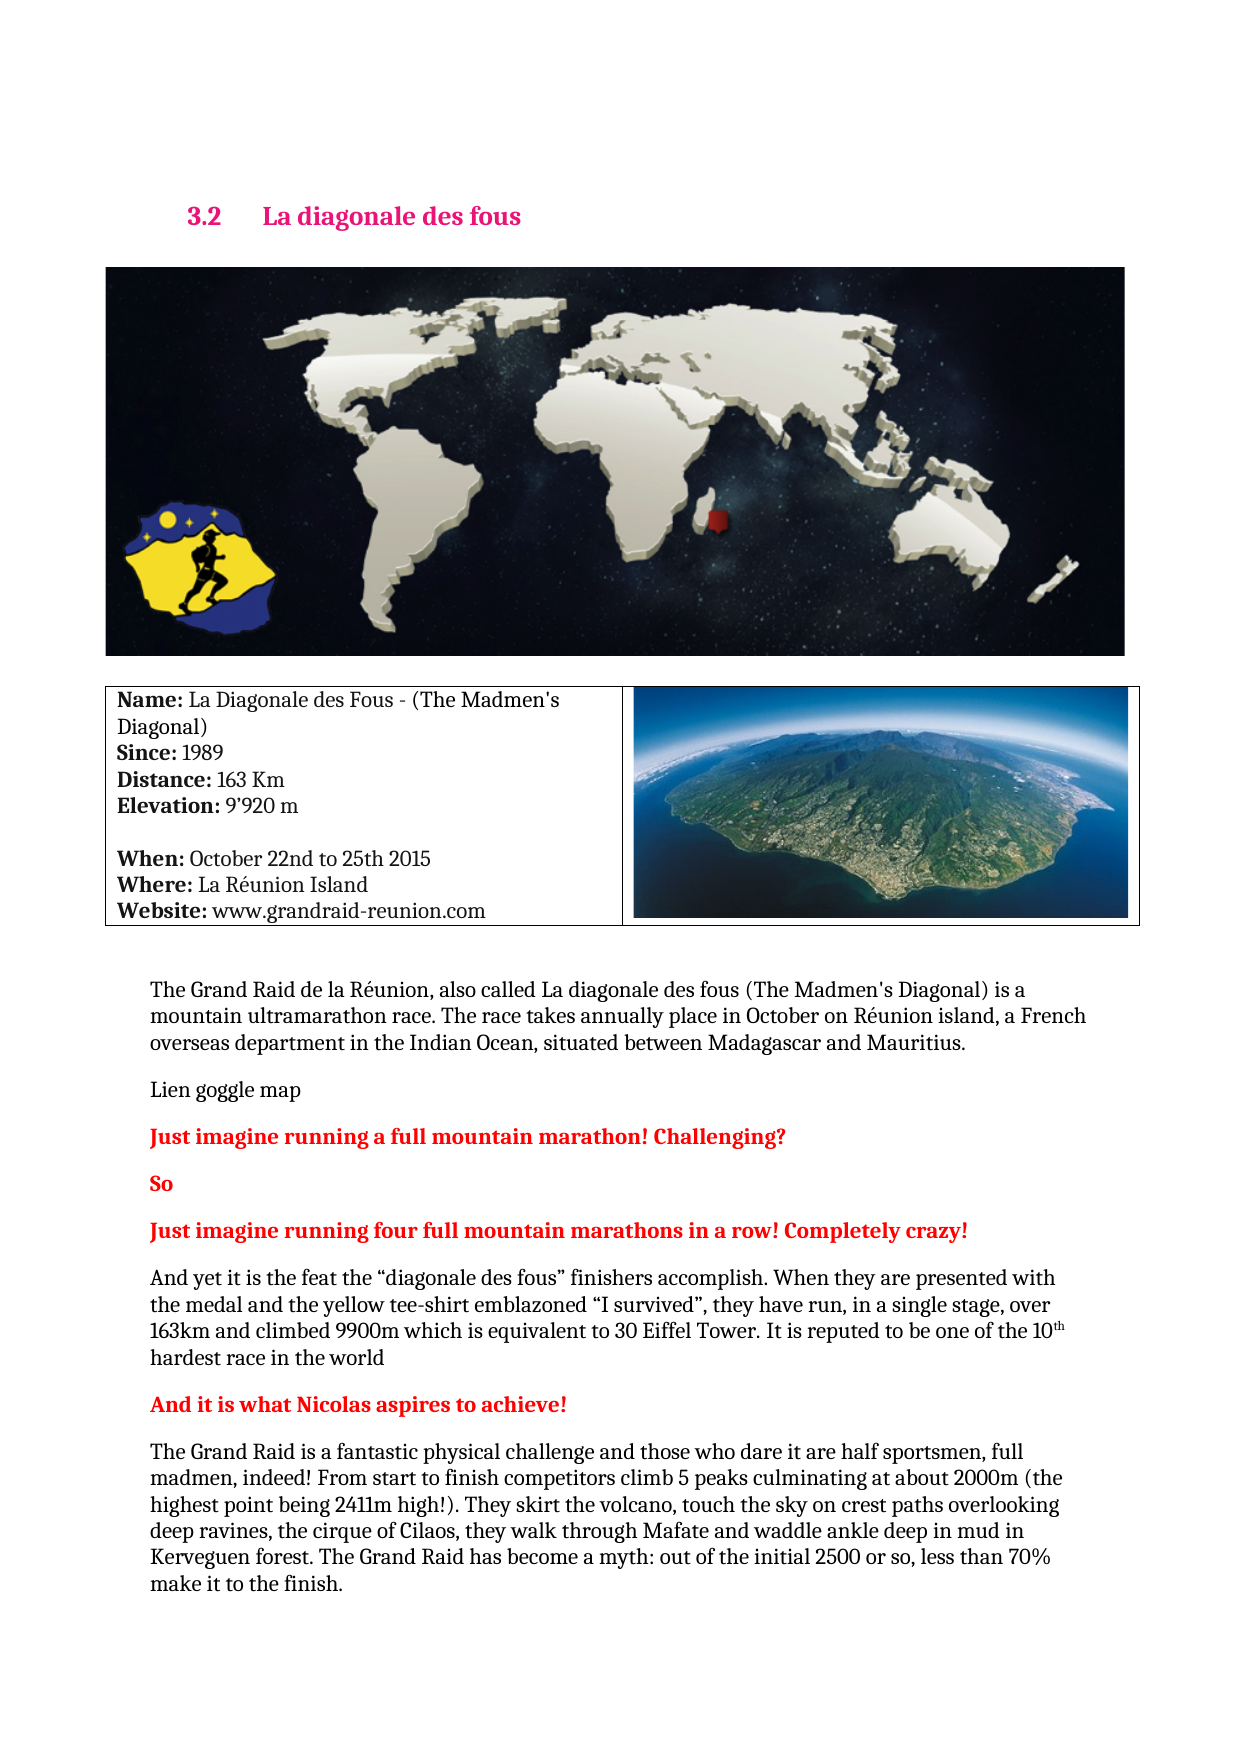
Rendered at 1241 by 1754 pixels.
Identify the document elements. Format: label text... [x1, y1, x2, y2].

text The Grand Raid de la Réunion, also called La diagonale des fous (The Madmen's Diagonal) is a mountain ultramarathon race. The race takes annually place in October on Réunion island, a French overseas department in the Indian Ocean, situated between Madagascar and Mauritius. [150, 977, 1090, 1056]
picture [105, 267, 1125, 656]
picture [633, 687, 1129, 918]
text Just imagine running a full mountain marathon! Challenging? [150, 1124, 1090, 1150]
table_header Name: La Diagonale des Fous - (The Madmen's Diagonal) Since: 1989 Distance: 163 Km Elevation: 9’920 m When: October 22nd to 25th 2015 Where: La Réunion Island Website: www.grandraid-reunion.com [106, 687, 622, 924]
text And yet it is the feat the “diagonale des fous” finishers accomplish. When they are presented with the medal and the yellow tee-shirt emblazoned “I survived”, they have run, in a single stage, over 163km and climbed 9900m which is equivalent to 30 Eiffel Tower. It is reputed to be one of the 10th hardest race in the world [150, 1265, 1090, 1371]
text Just imagine running four full mountain marathons in a row! Completely crazy! [150, 1218, 1090, 1244]
text So [150, 1171, 1090, 1197]
subtitle La diagonale des fous [187, 201, 1090, 232]
text Lien goggle map [150, 1076, 1090, 1103]
text The Grand Raid is a fantastic physical challenge and those who dare it are half sportsmen, full madmen, indeed! From start to finish competitors climb 5 peaks culminating at about 2000m (the highest point being 2411m high!). They skirt the volcano, touch the sky on crest paths overlooking deep ravines, the cirque of Cilaos, they walk through Mafate and waddle ankle deep in mud in Kerveguen forest. The Grand Raid has become a myth: out of the initial 2500 or so, less than 70% make it to the finish. [150, 1439, 1090, 1597]
text And it is what Nicolas aspires to achieve! [150, 1391, 1090, 1418]
table_header [623, 687, 1139, 924]
